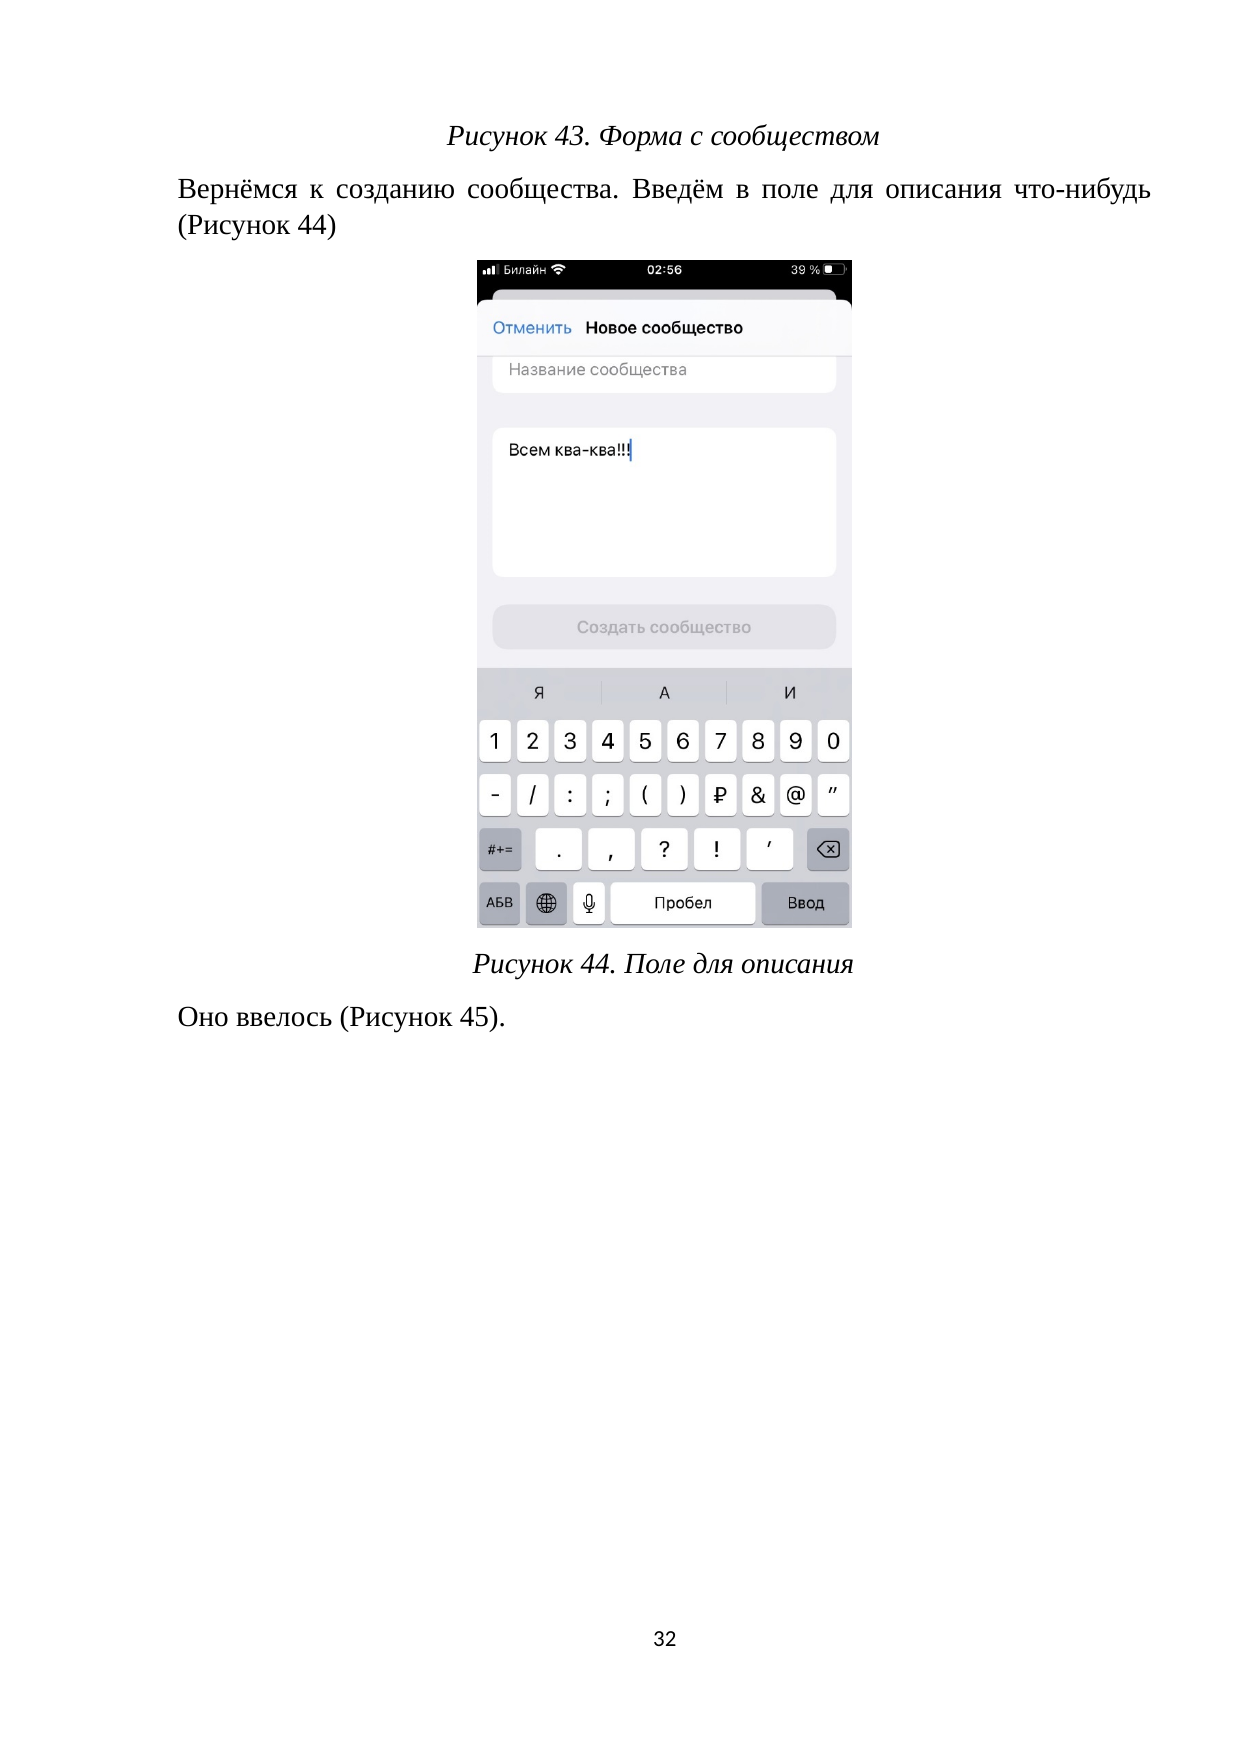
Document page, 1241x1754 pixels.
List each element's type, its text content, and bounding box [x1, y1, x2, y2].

picture [477, 260, 852, 928]
text Рисунок 43. Форма с сообществом [177, 118, 1152, 152]
text Оно ввелось (Рисунок 45). [177, 999, 1152, 1033]
text Рисунок 44. Поле для описания [177, 946, 1152, 980]
text Вернёмся к созданию сообщества. Введём в поле для описания что-нибудь (Рисунок 44) [177, 171, 1152, 241]
